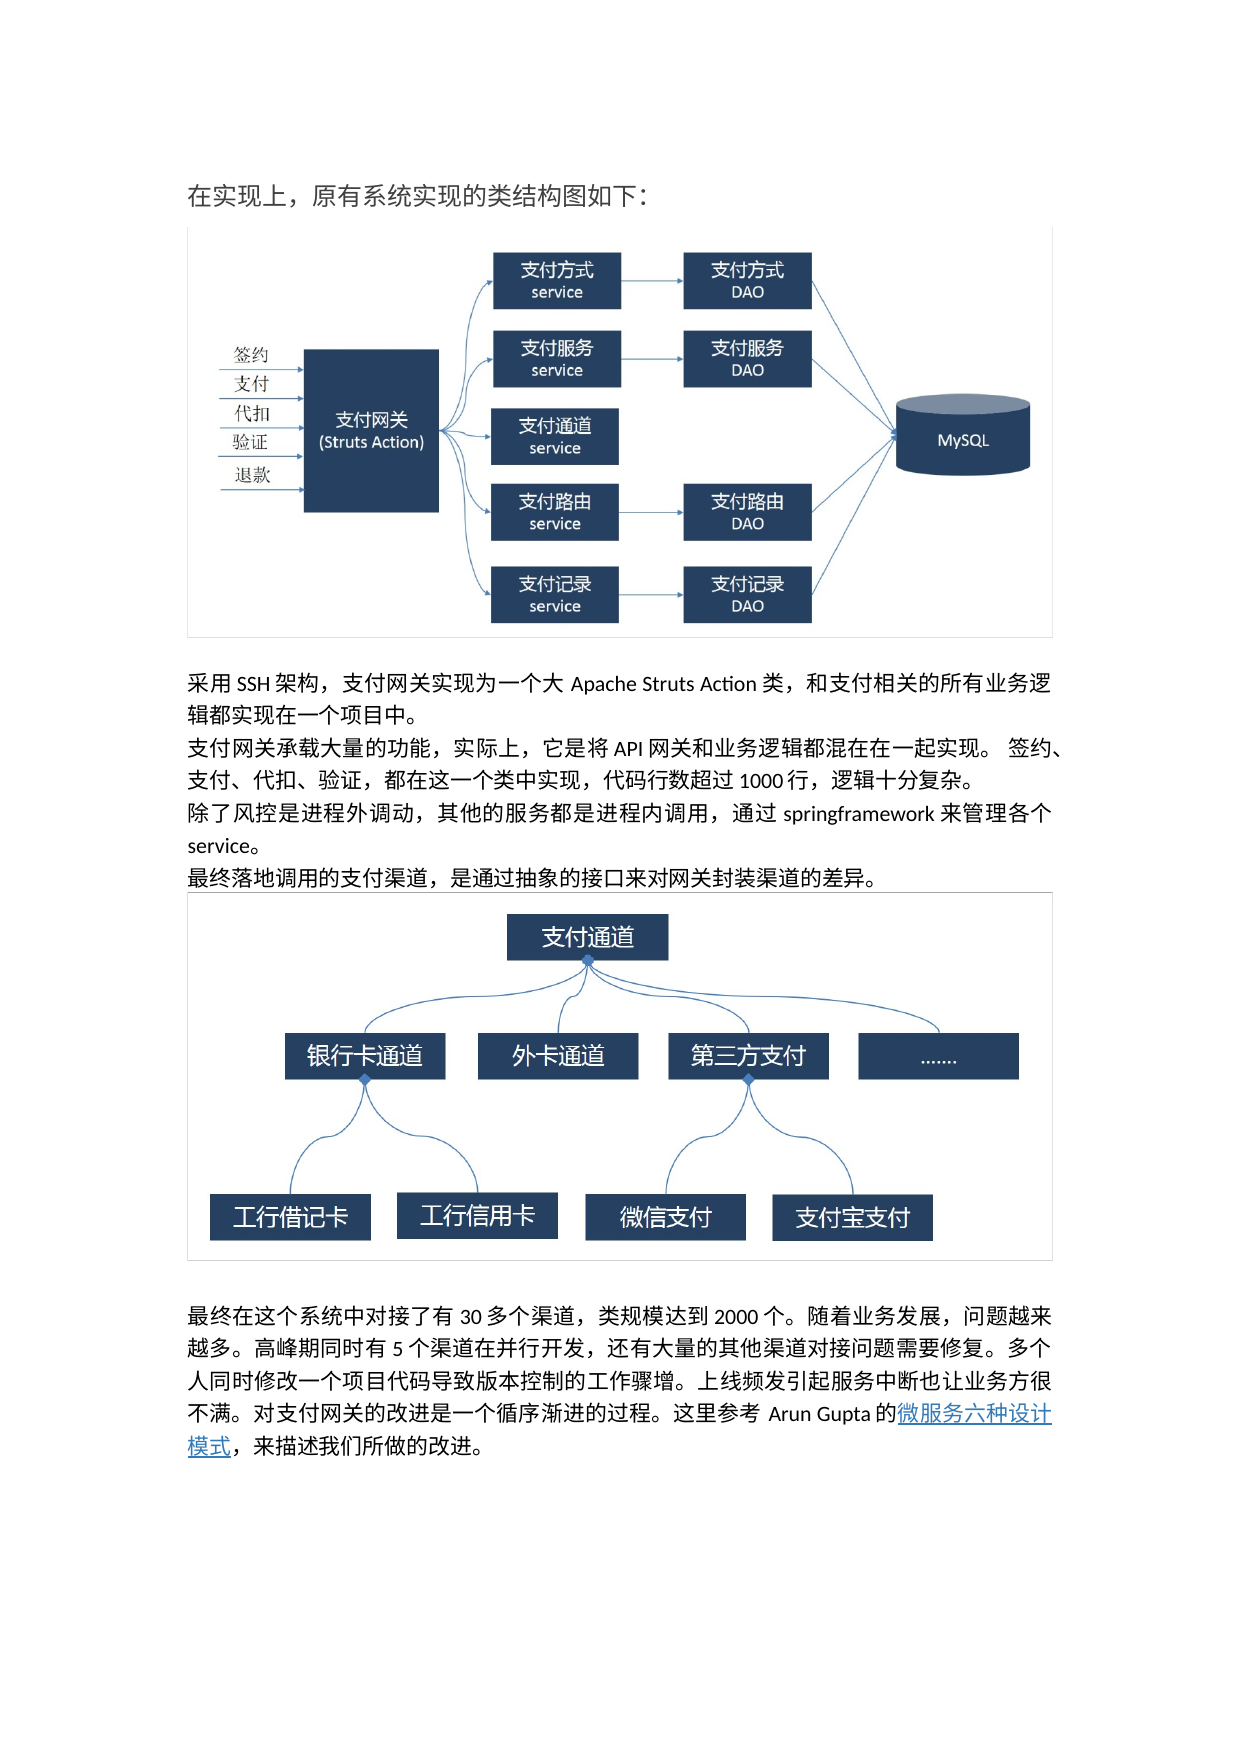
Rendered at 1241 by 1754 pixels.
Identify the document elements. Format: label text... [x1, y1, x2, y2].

picture [187, 892, 1053, 1261]
text 除了风控是进程外调动，其他的服务都是进程内调用，通过springframework来管理各个service。 [187, 795, 1053, 860]
text 最终落地调用的支付渠道，是通过抽象的接口来对网关封装渠道的差异。 [187, 860, 1053, 892]
text 采用SSH架构，支付网关实现为一个大Apache Struts Action类，和支付相关的所有业务逻辑都实现在一个项目中。 [187, 665, 1053, 730]
text 支付网关承载大量的功能，实际上，它是将API网关和业务逻辑都混在在一起实现。 签约、支付、代扣、验证，都在这一个类中实现，代码行数超过1000行，逻辑十分复杂。 [187, 730, 1053, 795]
picture [187, 227, 1053, 638]
text 最终在这个系统中对接了有30多个渠道，类规模达到2000个。随着业务发展，问题越来越多。高峰期同时有5个渠道在并行开发，还有大量的其他渠道对接问题需要修复。多个人同时修改一个项目代码导致版本控制的工作骤增。上线频发引起服务中断也让业务方很不满。对支付网关的改进是一个循序渐进的过程。这里参考Arun Gupta的微服务六种设计模式，来描述我们所做的改进。 [187, 1298, 1053, 1461]
text 在实现上，原有系统实现的类结构图如下： [187, 162, 1053, 227]
